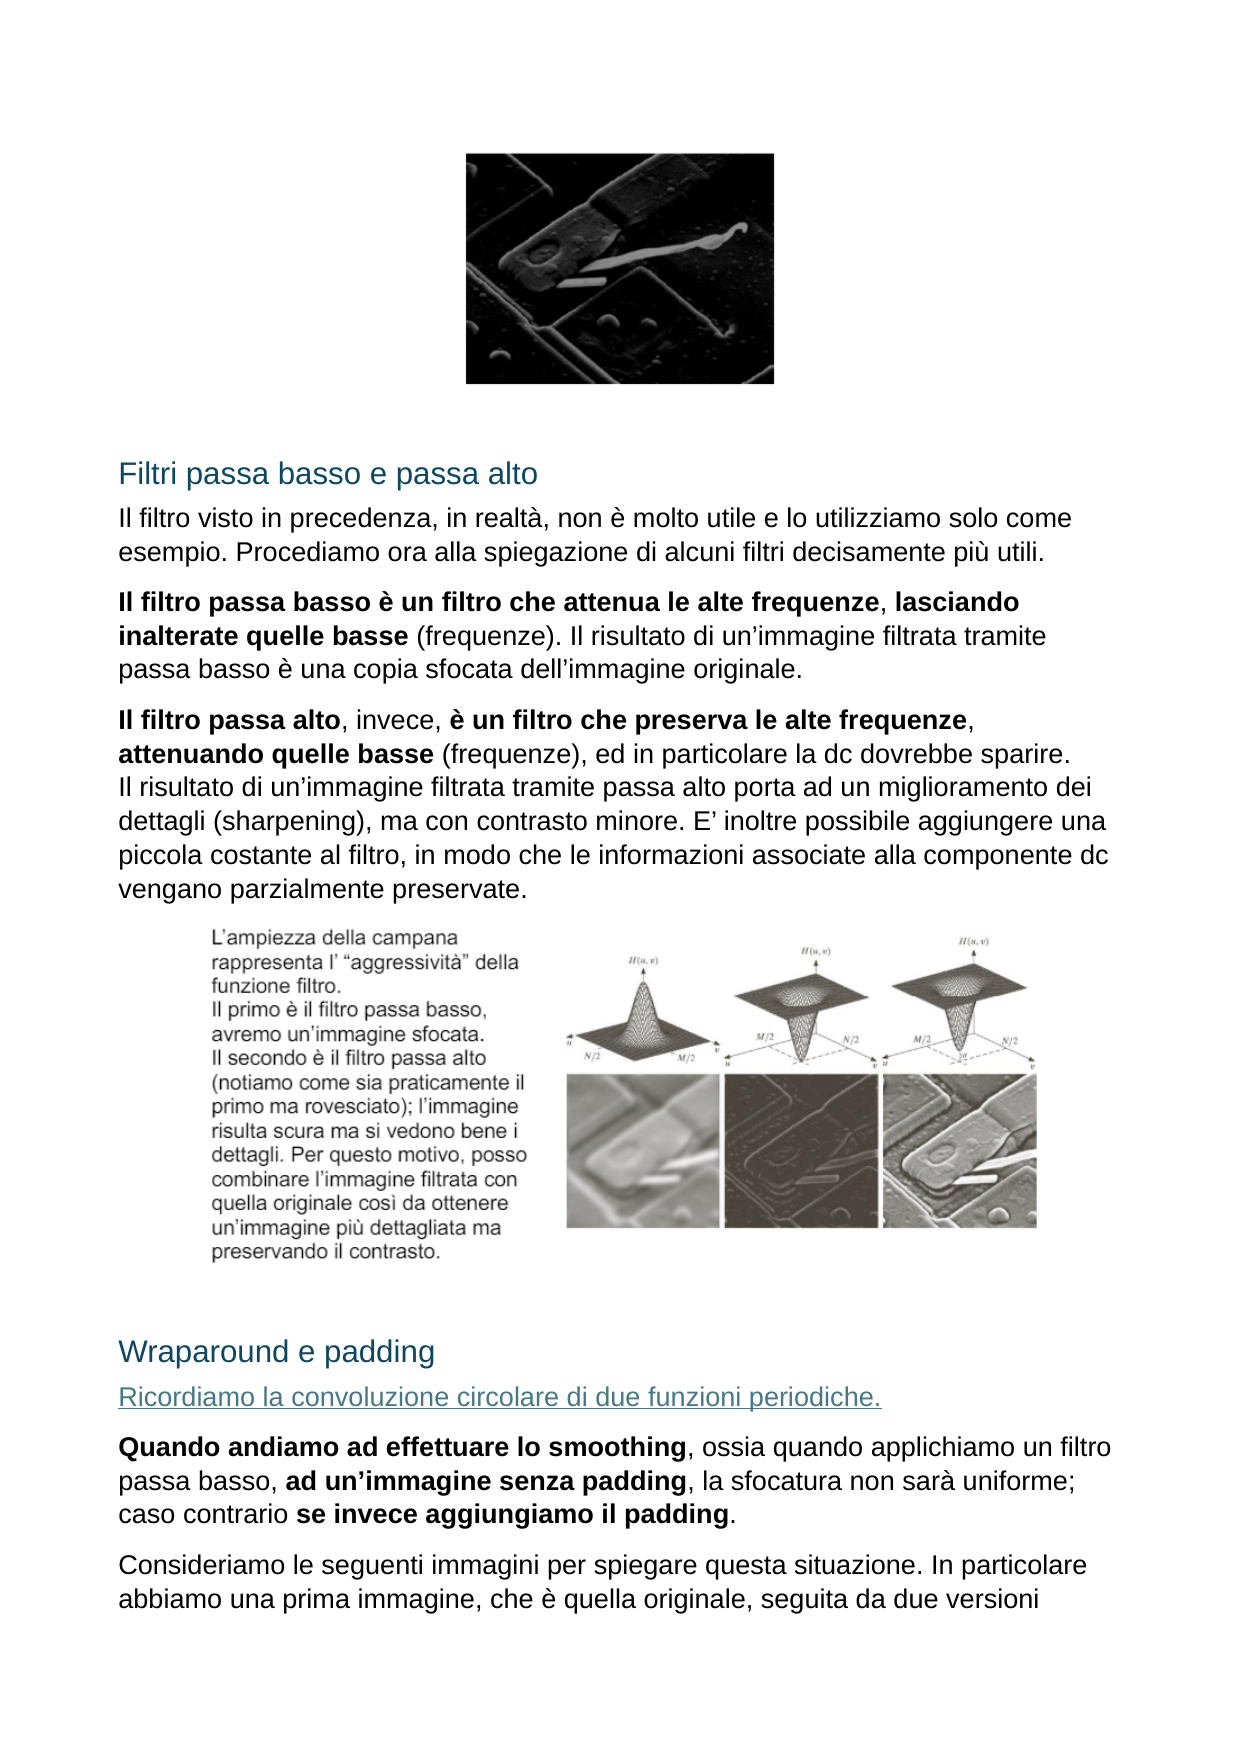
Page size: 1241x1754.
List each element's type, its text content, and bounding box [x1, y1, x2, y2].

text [118, 1549, 1122, 1614]
text Quando andiamo ad effettuare lo smoothing, ossia quando applichiamo un filtro passa basso, ad un’immagine senza padding, la sfocatura non sarà uniforme; caso contrario se invece aggiungiamo il padding. [118, 1431, 1122, 1530]
text Il filtro passa alto, invece, è un filtro che preserva le alte frequenze, attenuando quelle basse (frequenze), ed in particolare la dc dovrebbe sparire. Il risultato di un’immagine filtrata tramite passa alto porta ad un miglioramento dei dettagli (sharpening), ma con contrasto minore. E’ inoltre possibile aggiungere una piccola costante al filtro, in modo che le informazioni associate alla componente dc vengano parzialmente preservate. [118, 704, 1122, 904]
picture [201, 923, 1039, 1264]
text Il filtro visto in precedenza, in realtà, non è molto utile e lo utilizziamo solo come esempio. Procediamo ora alla spiegazione di alcuni filtri decisamente più utili. [118, 502, 1122, 567]
text Ricordiamo la convoluzione circolare di due funzioni periodiche. [118, 1381, 1122, 1412]
subtitle Filtri passa basso e passa alto [118, 455, 1122, 491]
subtitle Wraparound e padding [118, 1333, 1122, 1369]
text Il filtro passa basso è un filtro che attenua le alte frequenze, lasciando inalterate quelle basse (frequenze). Il risultato di un’immagine filtrata tramite passa basso è una copia sfocata dell’immagine originale. [118, 586, 1122, 685]
picture [463, 147, 778, 386]
